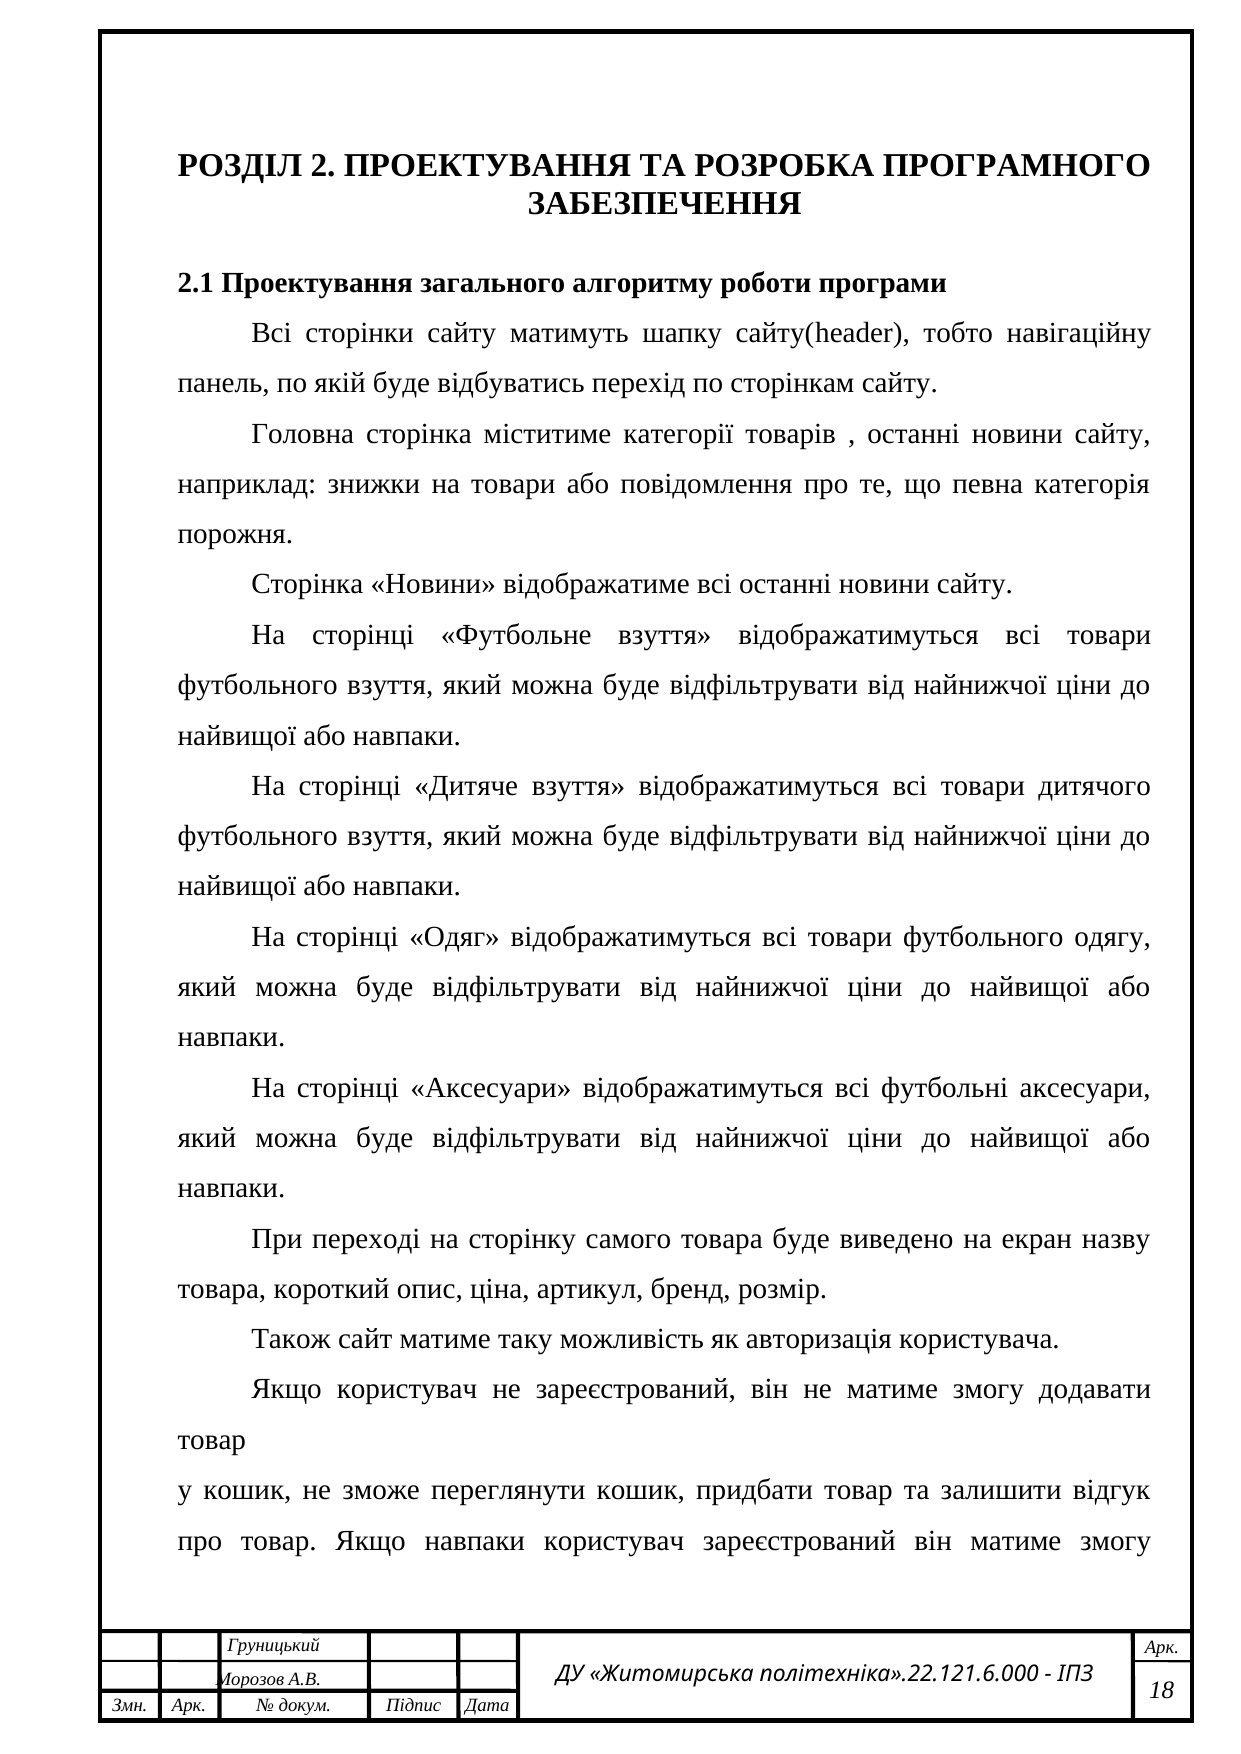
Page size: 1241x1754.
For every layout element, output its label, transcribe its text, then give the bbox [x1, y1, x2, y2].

text На сторінці «Дитяче взуття» відображатимуться всі товари дитячого футбольного взуття, який можна буде відфільтрувати від найнижчої ціни до найвищої або навпаки. [177, 768, 1152, 902]
text Головна сторінка міститиме категорії товарів , останні новини сайту, наприклад: знижки на товари або повідомлення про те, що певна категорія порожня. [177, 416, 1152, 550]
text Якщо користувач не зареєстрований, він не матиме змогу додавати товар [177, 1372, 1152, 1456]
text Сторінка «Новини» відображатиме всі останні новини сайту. [177, 567, 1152, 600]
text Також сайт матиме таку можливість як авторизація користувача. [177, 1321, 1152, 1355]
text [177, 1472, 1152, 1556]
subtitle РОЗДІЛ 2. ПРОЕКТУВАННЯ ТА РОЗРОБКА ПРОГРАМНОГО ЗАБЕЗПЕЧЕННЯ [177, 145, 1152, 222]
text На сторінці «Футбольне взуття» відображатимуться всі товари футбольного взуття, який можна буде відфільтрувати від найнижчої ціни до найвищої або навпаки. [177, 617, 1152, 751]
text Всі сторінки сайту матимуть шапку сайту(header), тобто навігаційну панель, по якій буде відбуватись перехід по сторінкам сайту. [177, 315, 1152, 399]
text 2.1 Проектування загального алгоритму роботи програми [177, 265, 1152, 298]
text При переході на сторінку самого товара буде виведено на екран назву товара, короткий опис, ціна, артикул, бренд, розмір. [177, 1221, 1152, 1304]
text На сторінці «Аксесуари» відображатимуться всі футбольні аксесуари, який можна буде відфільтрувати від найнижчої ціни до найвищої або навпаки. [177, 1070, 1152, 1204]
text На сторінці «Одяг» відображатимуться всі товари футбольного одягу, який можна буде відфільтрувати від найнижчої ціни до найвищої або навпаки. [177, 919, 1152, 1053]
